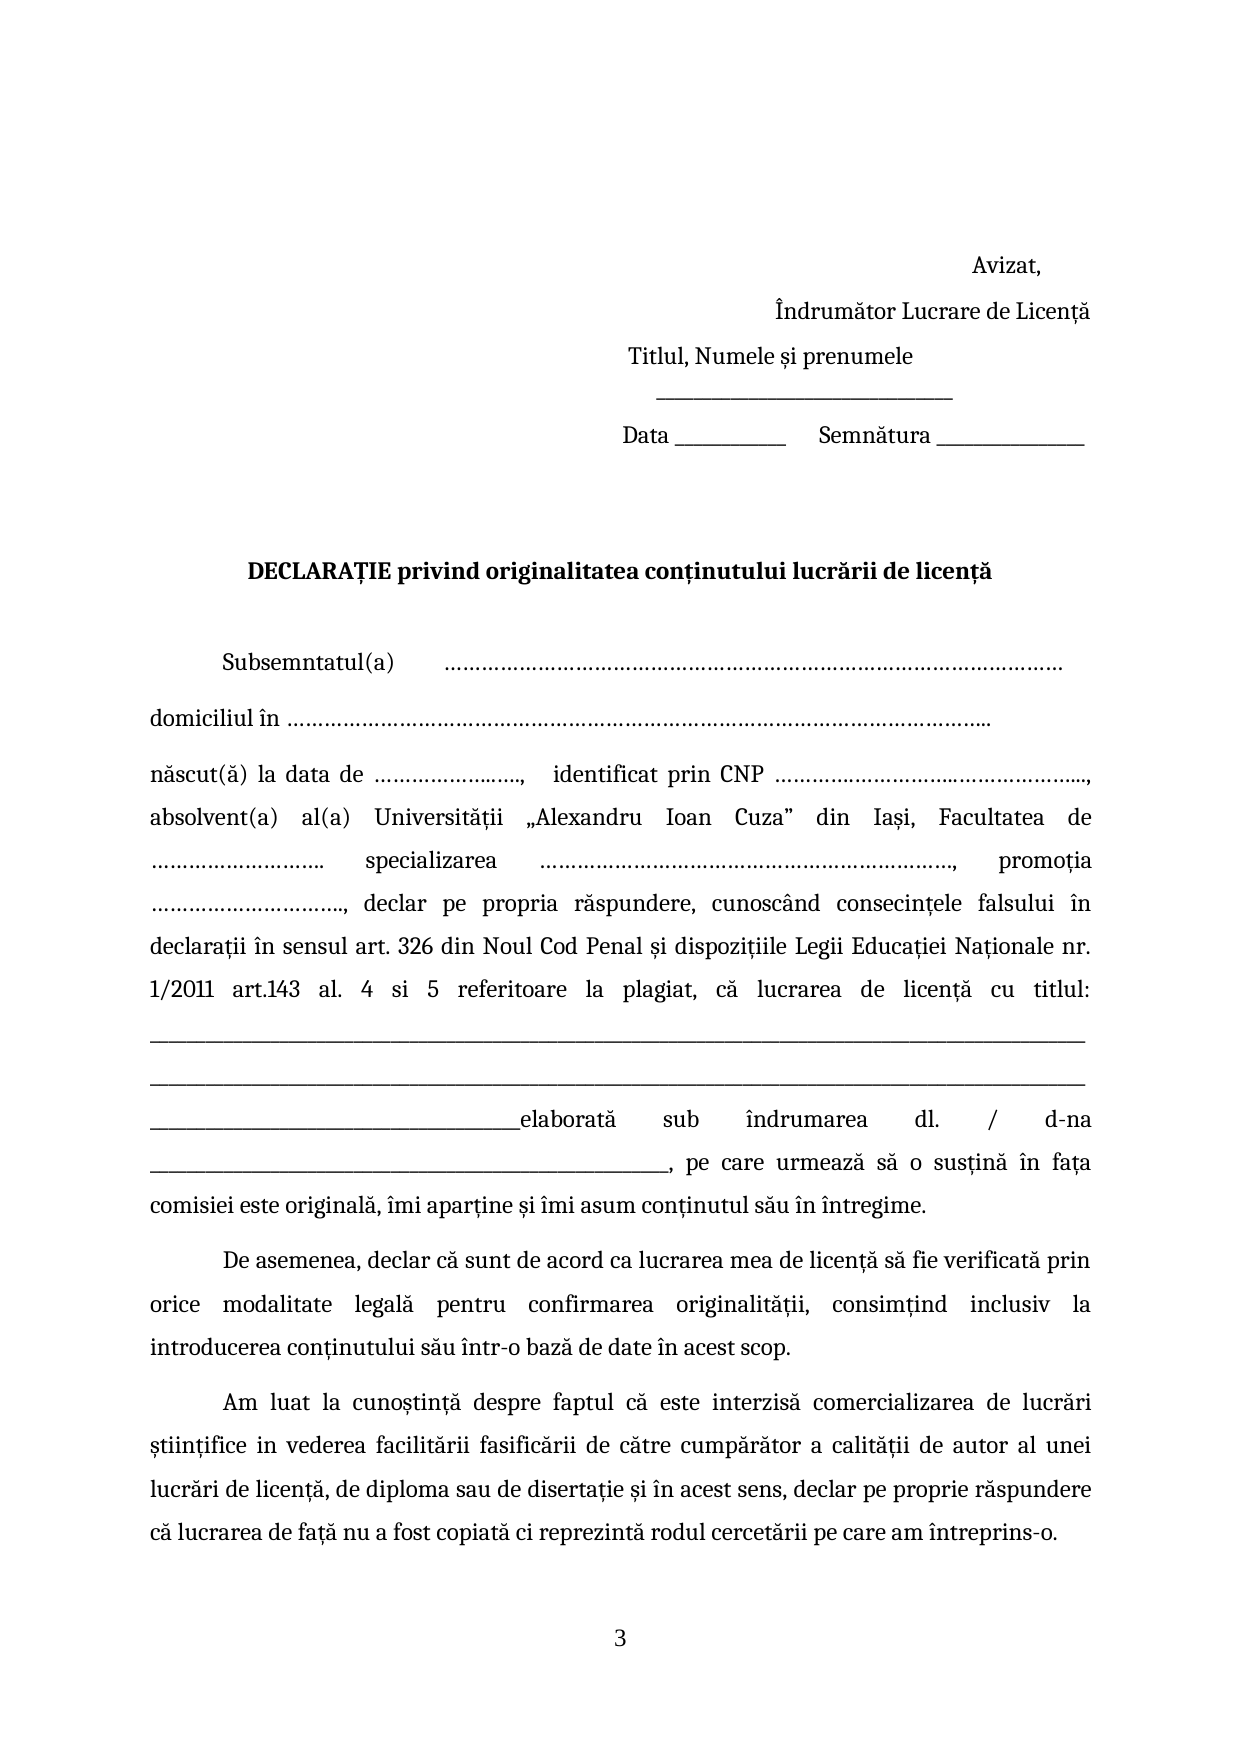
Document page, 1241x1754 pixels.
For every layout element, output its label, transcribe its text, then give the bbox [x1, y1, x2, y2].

text Îndrumător Lucrare de Licență [523, 297, 1091, 325]
text DECLARAȚIE privind originalitatea conținutului lucrării de licență [148, 557, 1093, 586]
text Subsemntatul(a) ……………………………………………………………………………………… [150, 648, 1093, 677]
text Am luat la cunoștință despre faptul că este interzisă comercializarea de lucrări științifice in vederea facilitării fasificării de către cumpărător a calității de autor al unei lucrări de licență, de diploma sau de disertație și în acest sens, declar pe proprie răspundere că lucrarea de față nu a fost copiată ci reprezintă rodul cercetării pe care am întreprins-o. [150, 1388, 1093, 1546]
text domiciliul în ………………………………………………………………………………………………….. [150, 704, 1093, 733]
text De asemenea, declar că sunt de acord ca lucrarea mea de licență să fie verificată prin orice modalitate legală pentru confirmarea originalității, consimțind inclusiv la introducerea conținutului său într-o bază de date în acest scop. [150, 1246, 1093, 1361]
text Data ____________ Semnătura ________________ [614, 421, 1093, 449]
text Avizat, [921, 251, 1093, 280]
text Titlul, Numele și prenumele ________________________________ [471, 342, 1093, 404]
text născut(ă) la data de ………………..…., identificat prin CNP ………….……………..………………..., absolvent(a) al(a) Universității „Alexandru Ioan Cuza” din Iași, Facultatea de ………………………. specializarea …………………………………………………………, promoția …………………………., declar pe propria răspundere, cunoscând consecințele falsului în declarații în sensul art. 326 din Noul Cod Penal și dispozițiile Legii Educației Naționale nr. 1/2011 art.143 al. 4 si 5 referitoare la plagiat, că lucrarea de licență cu titlul: __________________________________________________________________________________________________________________________________________________________________________________________________________________________________________________elaborată sub îndrumarea dl. / d-na ________________________________________________________, pe care urmează să o susțină în fața comisiei este originală, îmi aparține și îmi asum conținutul său în întregime. [150, 759, 1093, 1219]
